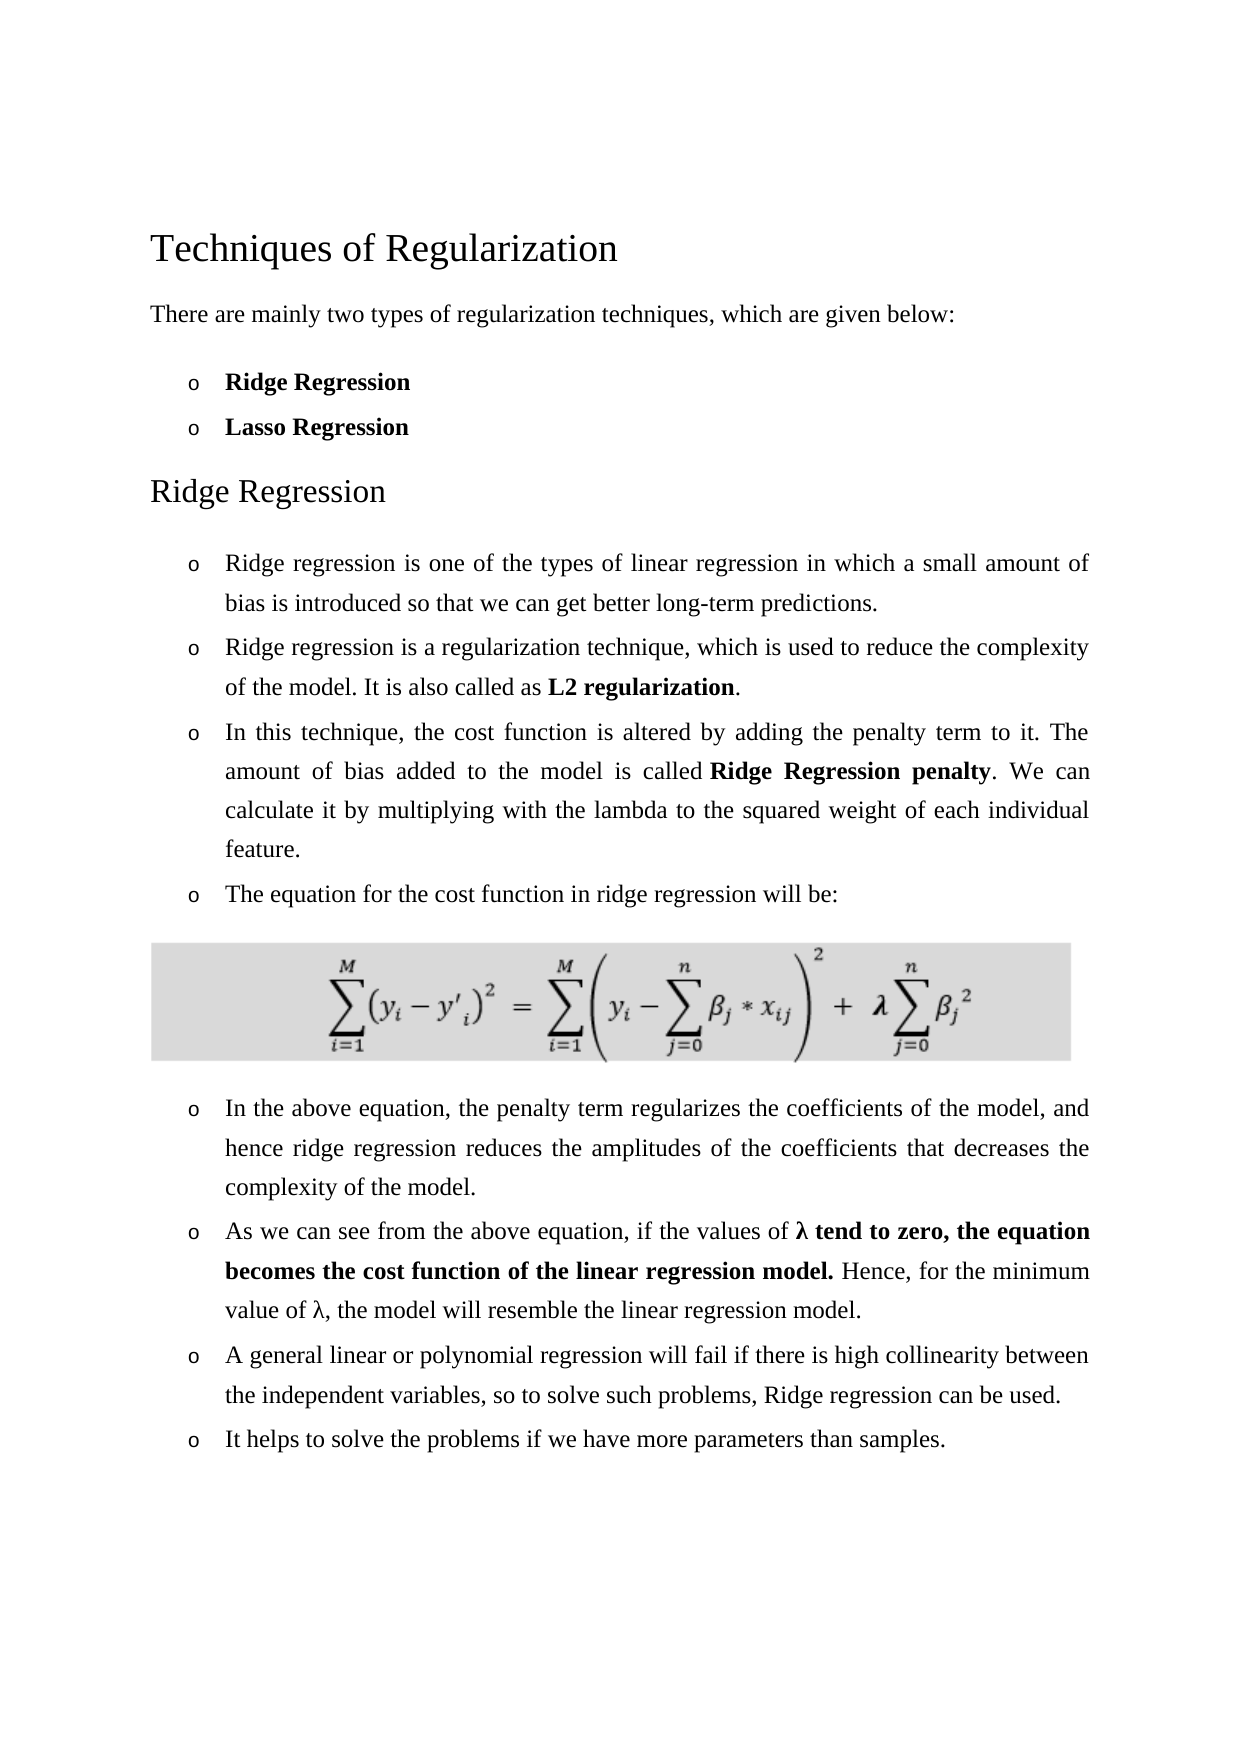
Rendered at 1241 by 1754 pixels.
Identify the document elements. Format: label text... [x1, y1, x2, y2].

list It helps to solve the problems if we have more parameters than samples. [187, 1415, 1090, 1454]
list Ridge Regression [187, 357, 1090, 396]
list The equation for the cost function in ridge regression will be: [187, 869, 1090, 909]
picture [150, 937, 1091, 1078]
list Ridge regression is a regularization technique, which is used to reduce the complexity of the model. It is also called as L2 regularization. [187, 623, 1090, 701]
list In this technique, the cost function is altered by adding the penalty term to it. The amount of bias added to the model is called Ridge Regression penalty. We can calculate it by multiplying with the lambda to the squared weight of each individual feature. [187, 707, 1090, 863]
list Lasso Regression [187, 403, 1090, 442]
list As we can see from the above equation, if the values of λ tend to zero, the equation becomes the cost function of the linear regression model. Hence, for the minimum value of λ, the model will resemble the linear regression model. [187, 1207, 1090, 1324]
text Ridge Regression [150, 471, 1090, 509]
text There are mainly two types of regularization techniques, which are given below: [150, 299, 1090, 328]
list A general linear or polynomial regression will fail if there is high collinearity between the independent variables, so to solve such problems, Ridge regression can be used. [187, 1330, 1090, 1408]
list Ridge regression is one of the types of linear regression in which a small amount of bias is introduced so that we can get better long-term predictions. [187, 538, 1090, 616]
list In the above equation, the penalty term regularizes the coefficients of the model, and hence ridge regression reduces the amplitudes of the coefficients that decreases the complexity of the model. [187, 1083, 1090, 1201]
text Techniques of Regularization [150, 225, 1090, 270]
